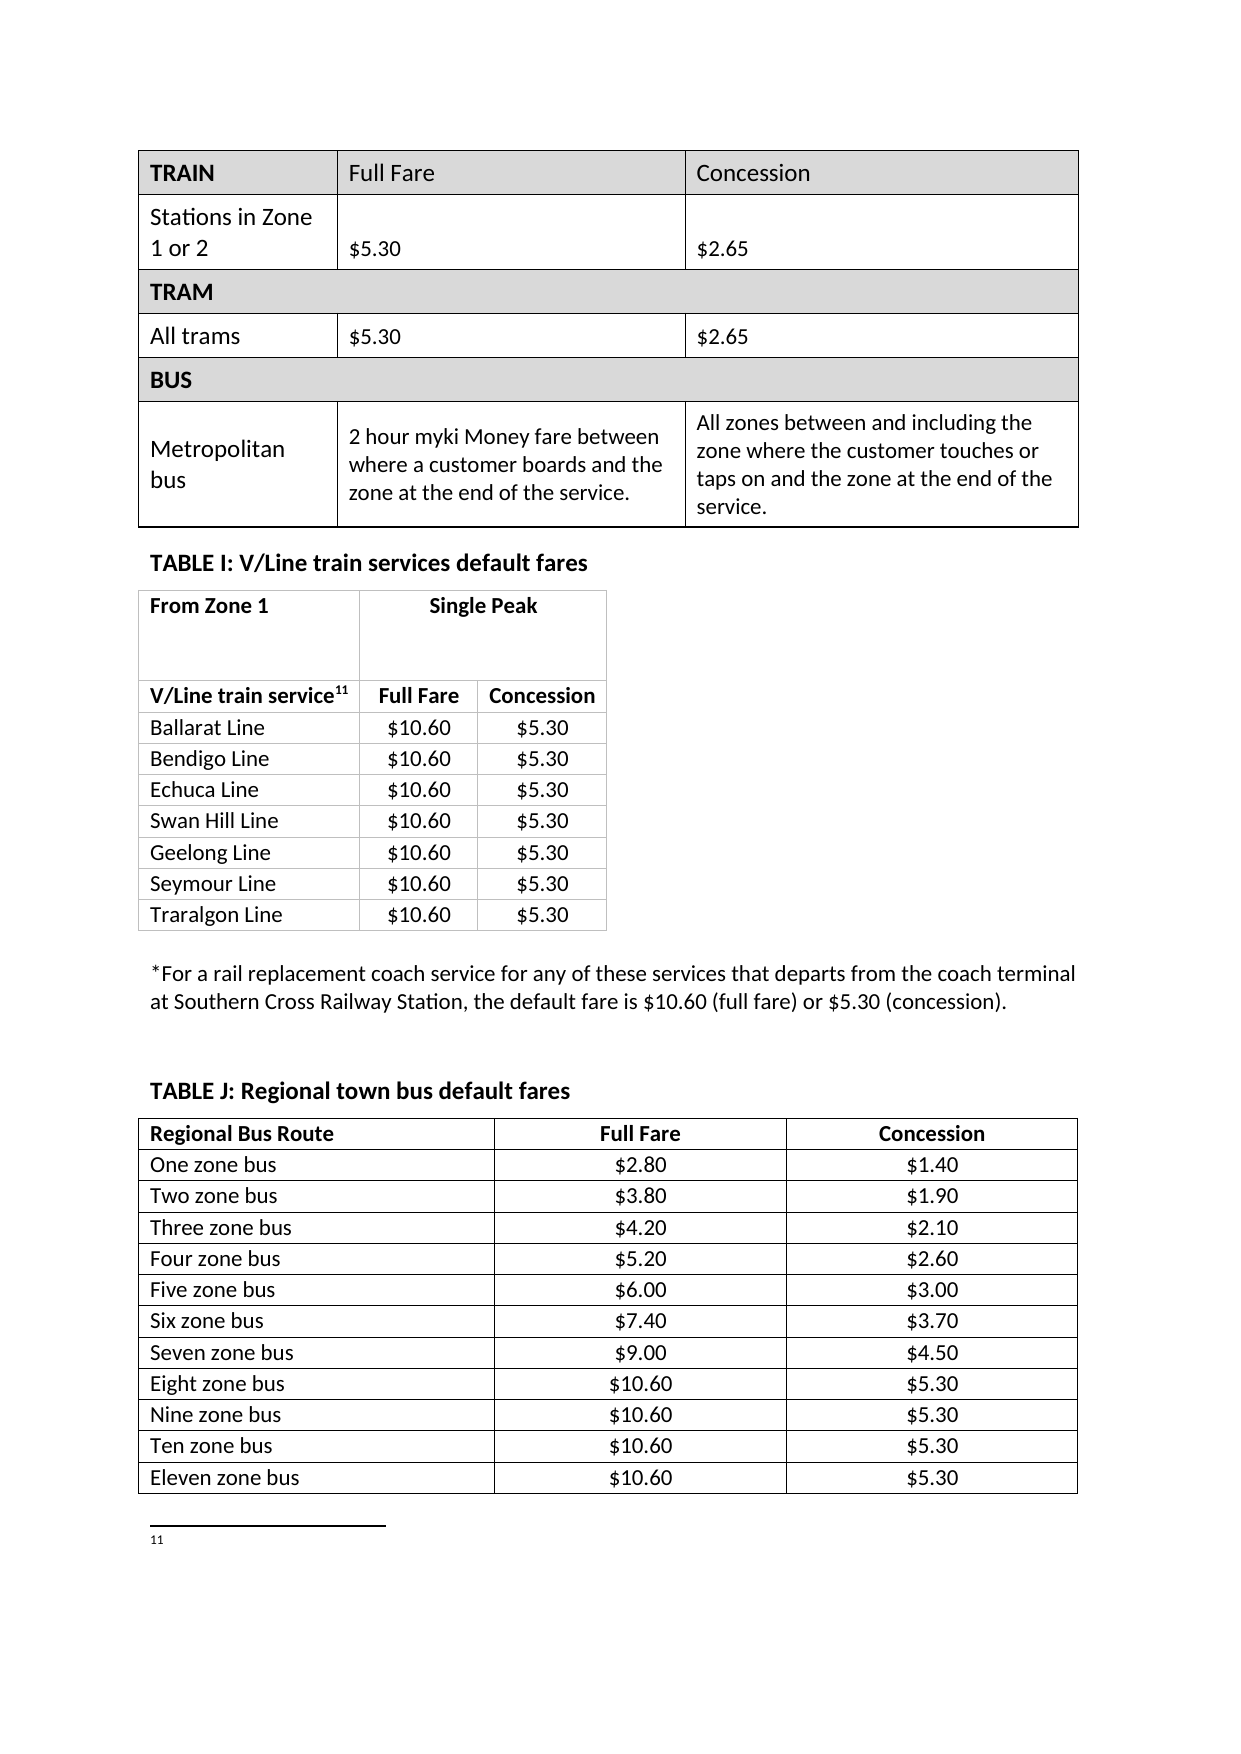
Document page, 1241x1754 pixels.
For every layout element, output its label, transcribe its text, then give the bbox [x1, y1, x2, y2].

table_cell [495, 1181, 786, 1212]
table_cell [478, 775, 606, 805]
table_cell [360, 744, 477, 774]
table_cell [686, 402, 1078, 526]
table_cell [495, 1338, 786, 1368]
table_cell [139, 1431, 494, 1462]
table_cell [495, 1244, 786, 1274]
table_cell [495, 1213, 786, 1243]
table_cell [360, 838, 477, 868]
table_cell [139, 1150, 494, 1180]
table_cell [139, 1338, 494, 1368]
table_cell Concession [686, 151, 1078, 194]
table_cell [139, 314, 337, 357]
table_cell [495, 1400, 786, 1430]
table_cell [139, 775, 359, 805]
table_cell TRAIN [139, 151, 337, 194]
table_cell $5.30 [338, 195, 685, 269]
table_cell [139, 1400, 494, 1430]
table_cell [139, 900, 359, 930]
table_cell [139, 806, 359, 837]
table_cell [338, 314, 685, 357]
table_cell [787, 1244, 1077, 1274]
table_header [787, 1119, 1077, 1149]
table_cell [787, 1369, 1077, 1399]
subtitle TABLE J: Regional town bus default fares [150, 1075, 1090, 1105]
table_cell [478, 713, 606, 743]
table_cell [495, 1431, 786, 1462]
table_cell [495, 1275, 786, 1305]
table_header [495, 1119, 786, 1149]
subtitle TABLE I: V/Line train services default fares [150, 547, 1090, 577]
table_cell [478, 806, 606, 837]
text *For a rail replacement coach service for any of these services that departs from the coach terminal at Southern Cross Railway Station, the default fare is $10.60 (full fare) or $5.30 (concession). [150, 959, 1090, 1016]
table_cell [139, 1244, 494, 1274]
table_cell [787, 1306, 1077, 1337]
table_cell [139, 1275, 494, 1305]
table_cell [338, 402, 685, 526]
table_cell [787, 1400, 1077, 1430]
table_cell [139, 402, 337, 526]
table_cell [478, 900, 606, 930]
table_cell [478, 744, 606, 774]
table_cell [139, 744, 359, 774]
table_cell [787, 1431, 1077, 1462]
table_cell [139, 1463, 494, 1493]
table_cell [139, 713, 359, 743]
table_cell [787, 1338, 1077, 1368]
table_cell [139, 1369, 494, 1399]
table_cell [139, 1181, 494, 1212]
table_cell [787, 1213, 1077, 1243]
table_cell $2.65 [686, 195, 1078, 269]
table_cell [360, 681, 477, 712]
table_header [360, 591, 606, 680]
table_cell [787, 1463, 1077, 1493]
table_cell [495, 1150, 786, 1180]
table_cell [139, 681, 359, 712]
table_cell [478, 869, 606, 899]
table_cell Full Fare [338, 151, 685, 194]
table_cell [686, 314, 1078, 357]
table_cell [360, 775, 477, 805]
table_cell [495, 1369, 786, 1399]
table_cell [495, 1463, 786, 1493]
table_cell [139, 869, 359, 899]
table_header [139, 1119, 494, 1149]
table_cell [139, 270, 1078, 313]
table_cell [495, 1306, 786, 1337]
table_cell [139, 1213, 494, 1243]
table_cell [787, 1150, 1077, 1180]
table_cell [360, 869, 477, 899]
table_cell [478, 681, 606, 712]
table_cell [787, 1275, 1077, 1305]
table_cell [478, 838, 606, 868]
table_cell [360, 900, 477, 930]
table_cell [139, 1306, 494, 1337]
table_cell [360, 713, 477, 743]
table_cell Stations in Zone 1 or 2 [139, 195, 337, 269]
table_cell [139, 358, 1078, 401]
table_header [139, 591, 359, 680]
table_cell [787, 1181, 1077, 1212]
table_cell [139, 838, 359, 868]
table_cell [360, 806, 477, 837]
